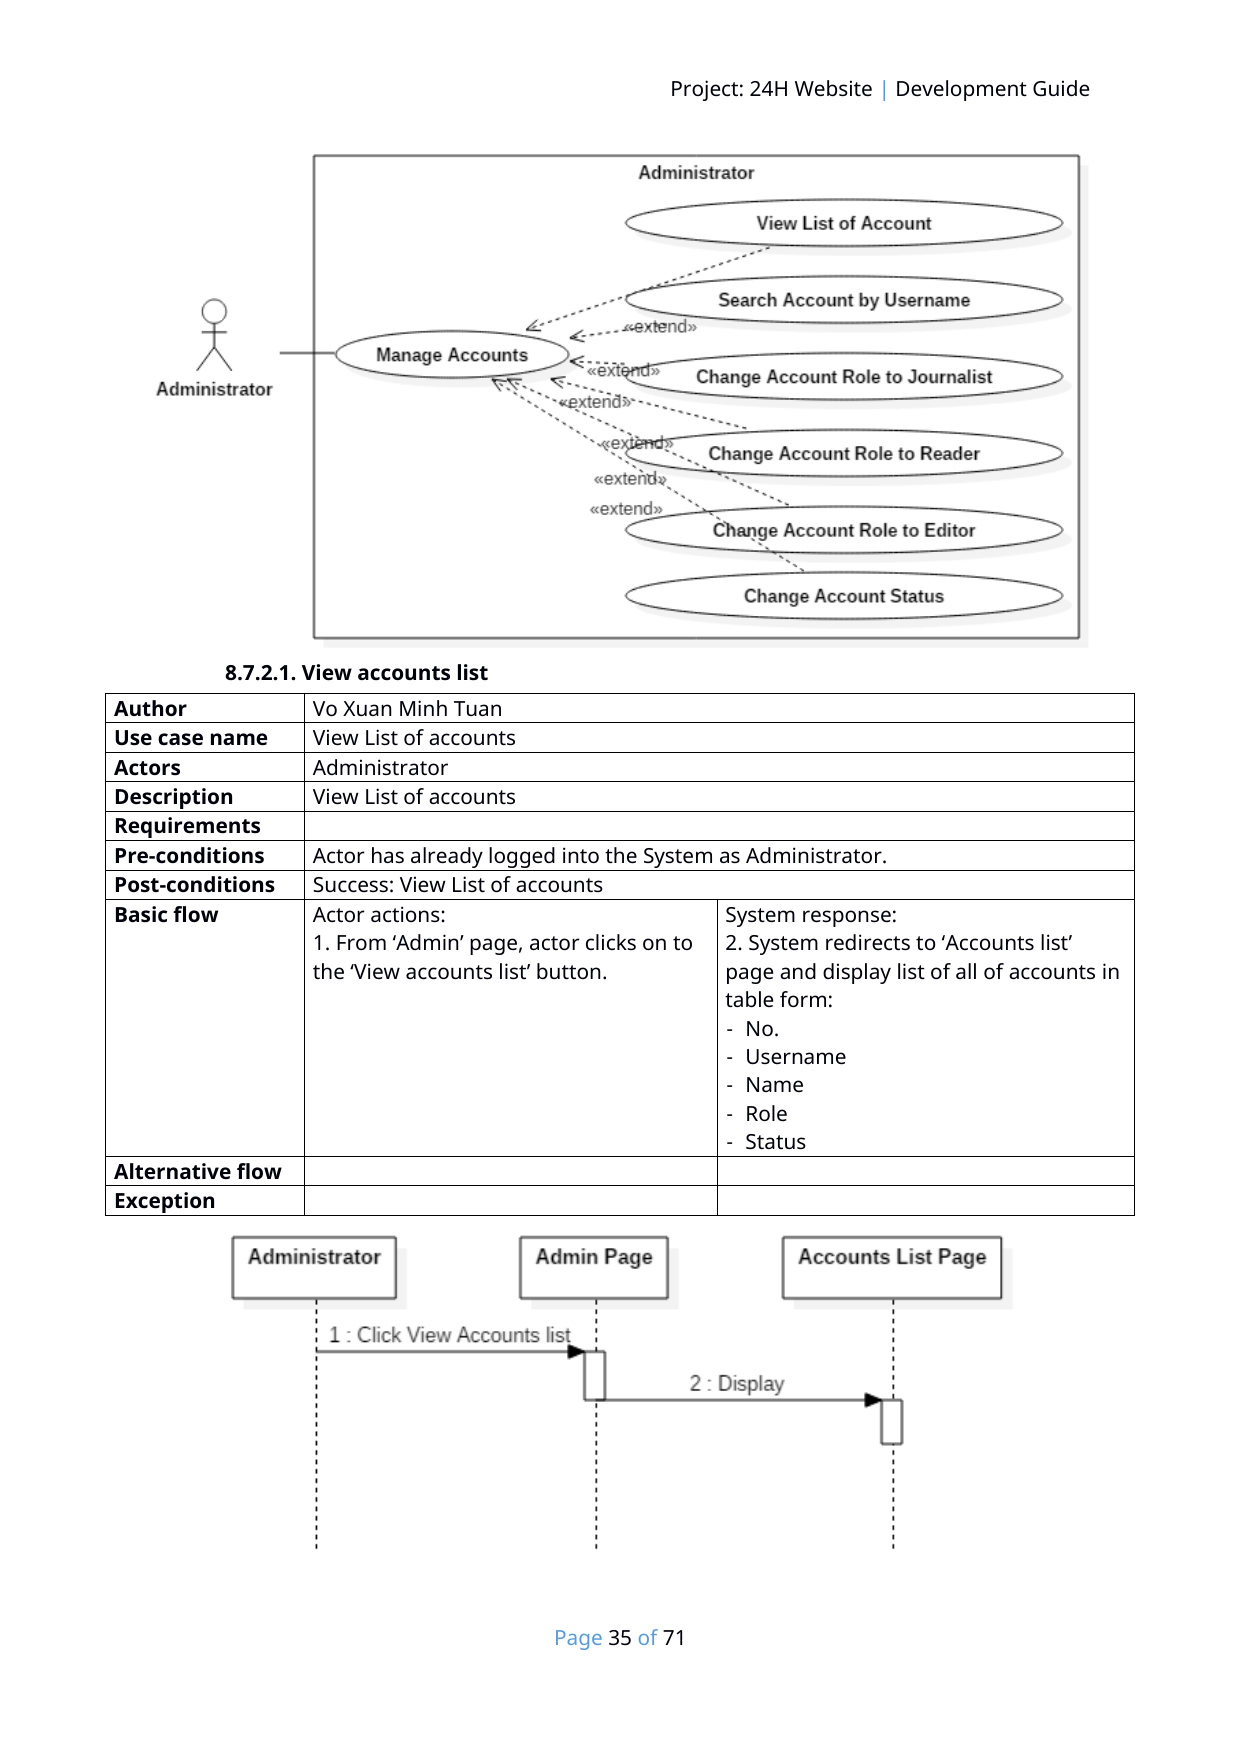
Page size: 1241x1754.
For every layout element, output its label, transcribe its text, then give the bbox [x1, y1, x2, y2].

table_cell [305, 1186, 717, 1215]
table_cell View List of accounts [305, 782, 1134, 811]
table_cell [718, 1157, 1134, 1185]
table_cell View List of accounts [305, 723, 1134, 752]
table_cell System response: 2. System redirects to ‘Accounts list’ page and display list of all of accounts in table form: No. Username Name Role Status [718, 900, 1134, 1156]
table_cell Description [106, 782, 304, 811]
table_cell [718, 1186, 1134, 1215]
table_cell [305, 1157, 717, 1185]
table_header Vo Xuan Minh Tuan [305, 694, 1134, 722]
table_cell Requirements [106, 812, 304, 840]
table_cell Post-conditions [106, 871, 304, 899]
table_cell Alternative flow [106, 1157, 304, 1185]
table_cell Success: View List of accounts [305, 871, 1134, 899]
table_cell [305, 812, 1134, 840]
table_cell Actor actions: 1. From ‘Admin’ page, actor clicks on to the ‘View accounts list’ button. [305, 900, 717, 1156]
picture [150, 150, 1090, 652]
table_cell Exception [106, 1186, 304, 1215]
table_header Author [106, 694, 304, 722]
table_cell Basic flow [106, 900, 304, 1156]
table_cell Pre-conditions [106, 841, 304, 869]
table_cell Administrator [305, 753, 1134, 781]
table_cell Use case name [106, 723, 304, 752]
picture [219, 1222, 1021, 1571]
table_cell Actors [106, 753, 304, 781]
text 8.7.2.1. View accounts list [150, 658, 1090, 686]
table_cell Actor has already logged into the System as Administrator. [305, 841, 1134, 869]
